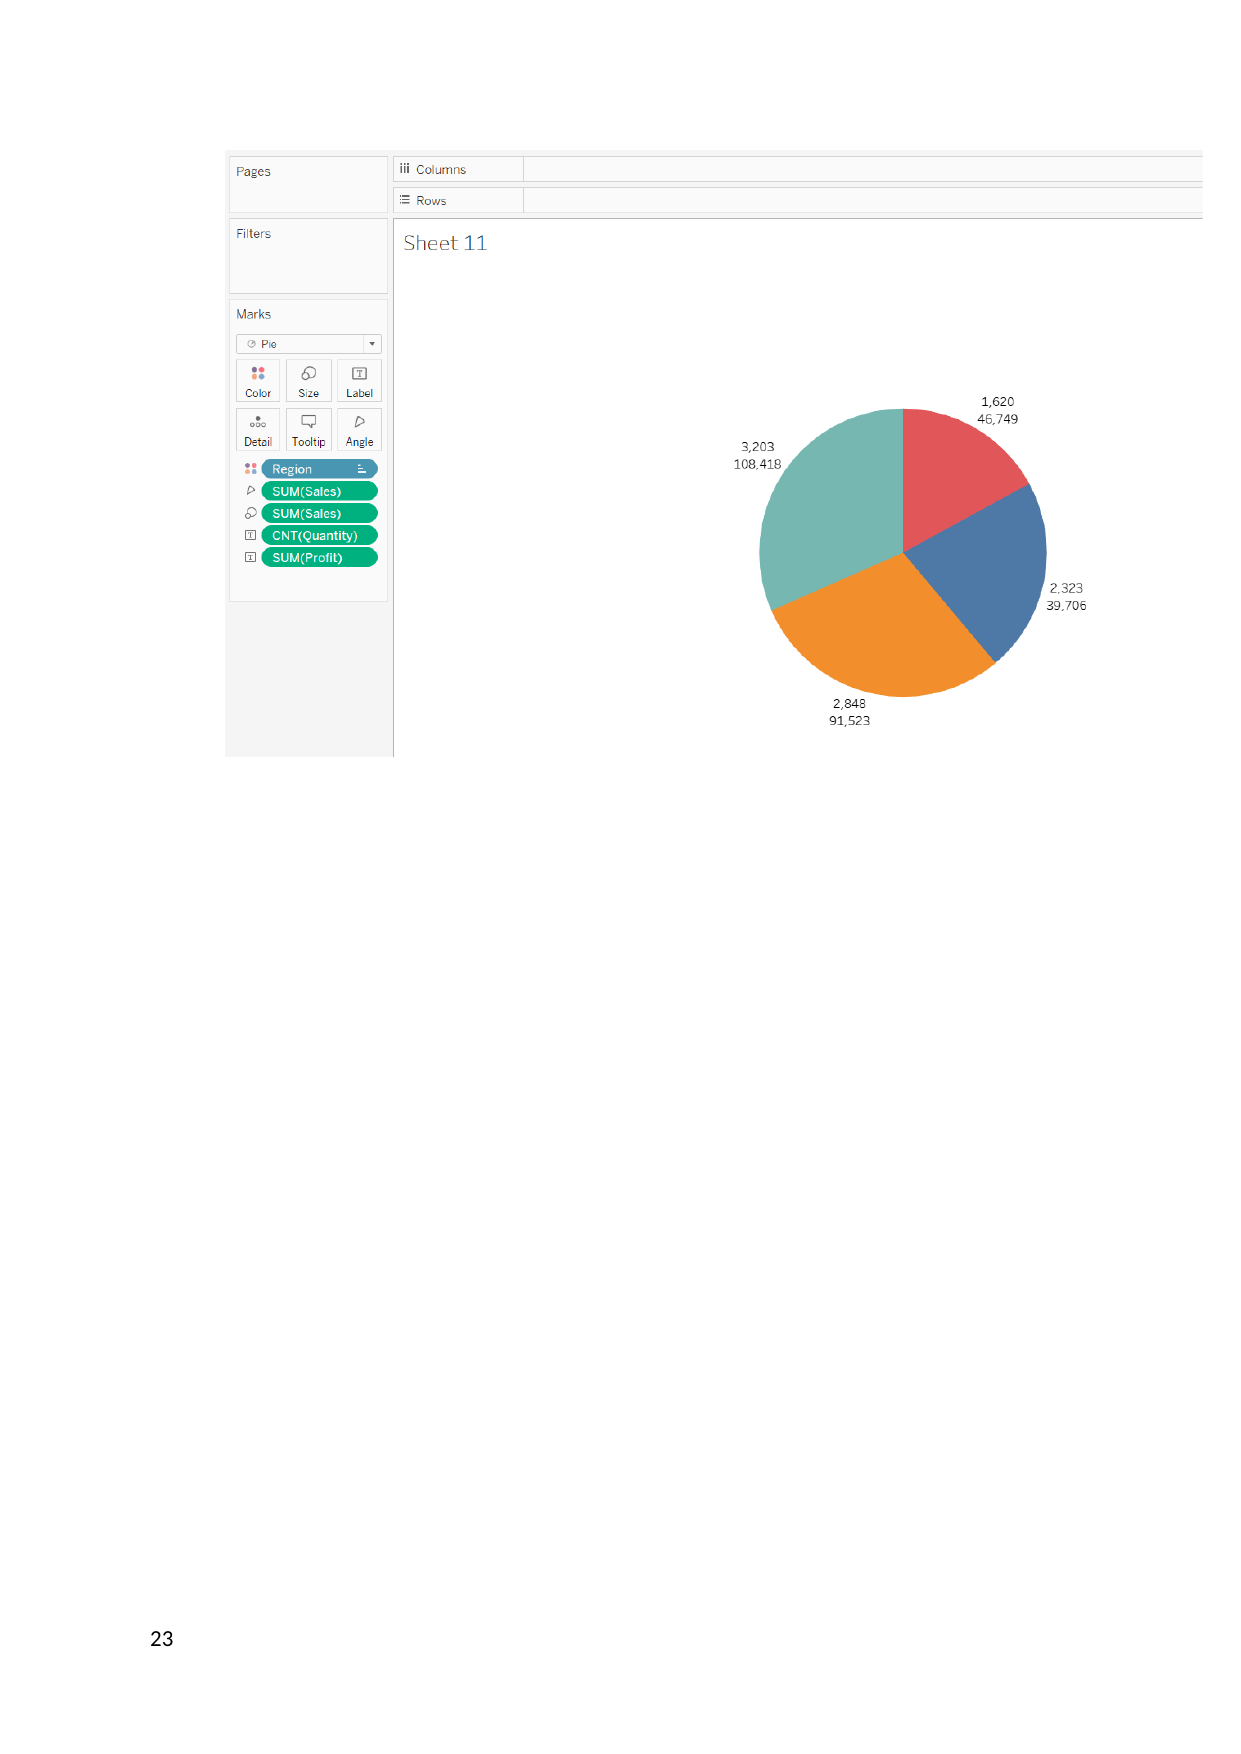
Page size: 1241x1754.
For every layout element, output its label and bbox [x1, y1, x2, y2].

picture [225, 150, 1203, 757]
